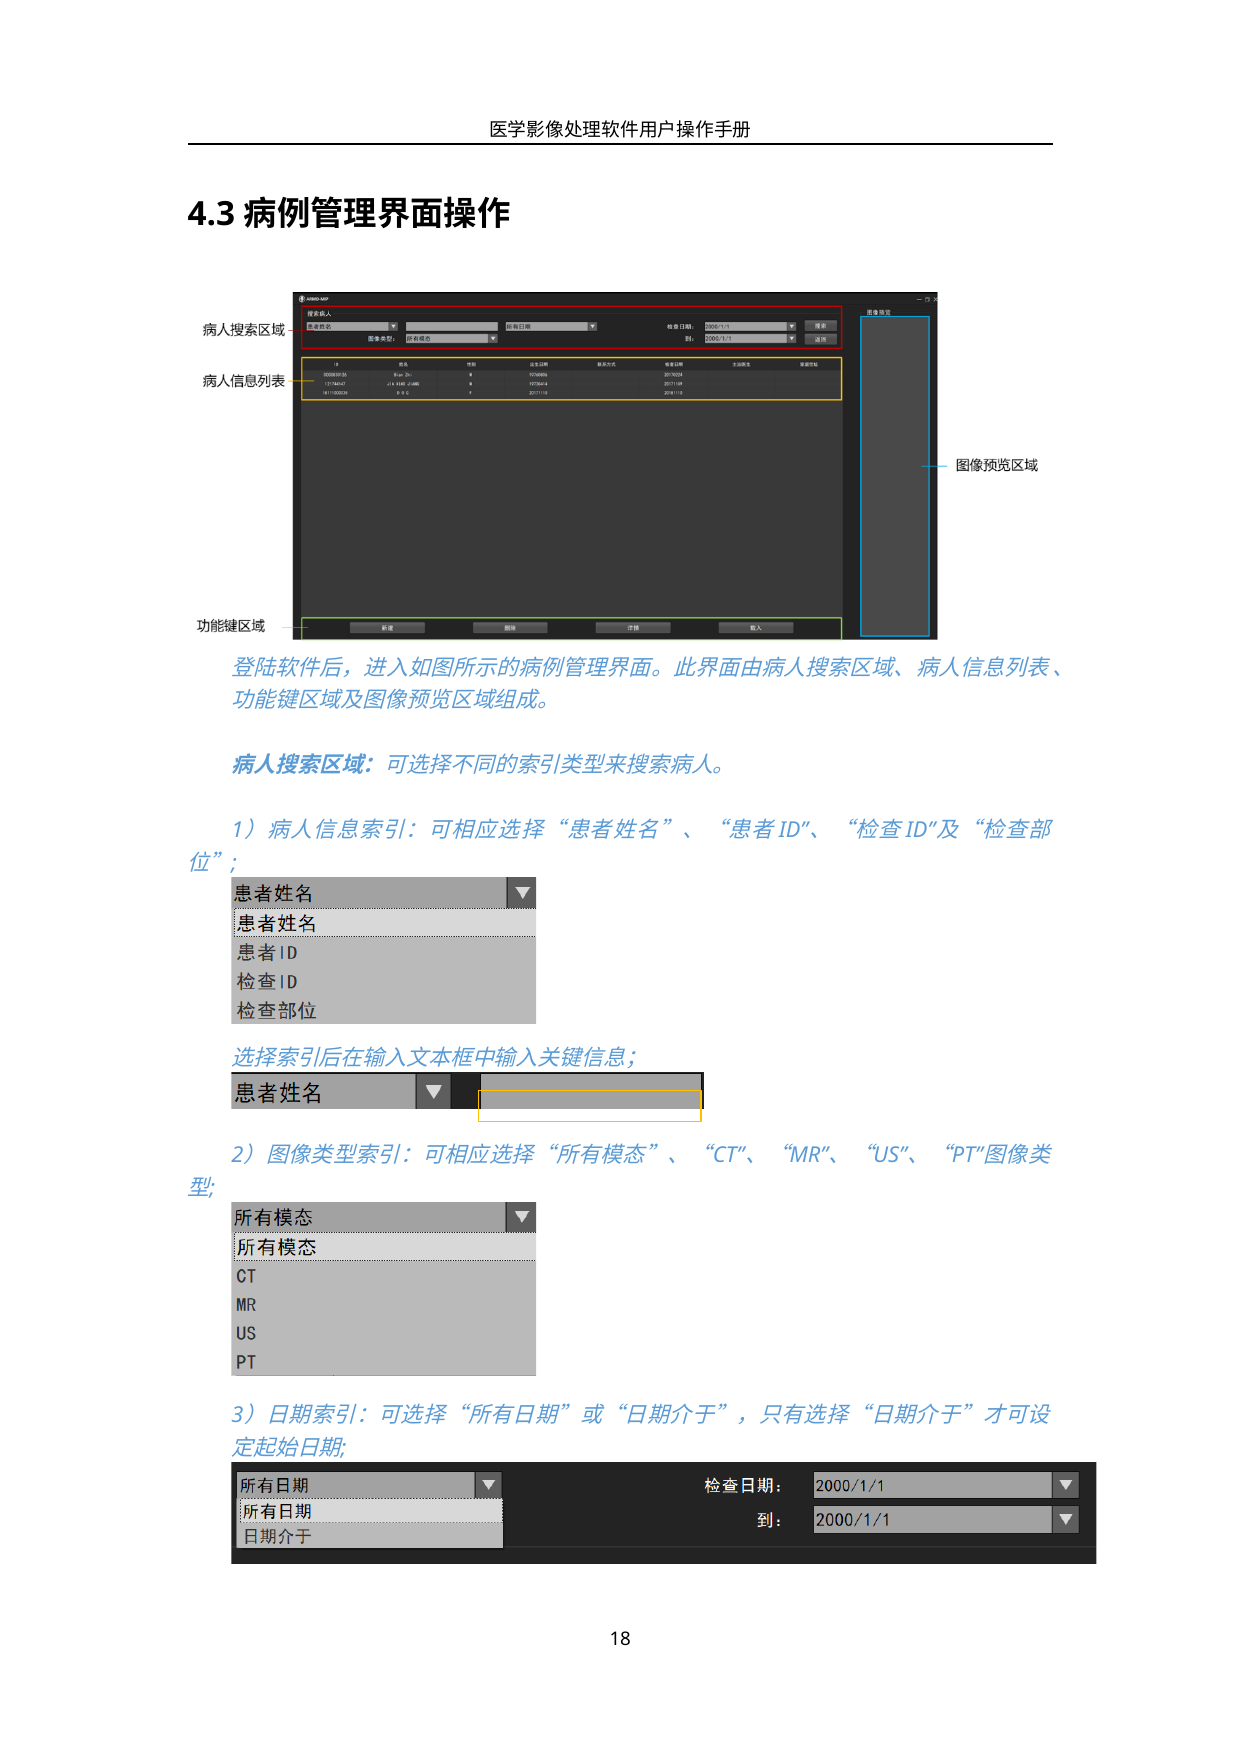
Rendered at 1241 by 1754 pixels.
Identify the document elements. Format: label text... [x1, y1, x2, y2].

picture [231, 1072, 704, 1109]
text 4.3 病例管理界面操作 [187, 178, 1053, 243]
text 选择索引后在输入文本框中输入关键信息； [187, 1039, 1053, 1072]
text 2）图像类型索引：可相应选择“所有模态”、“CT”、“MR”、“US”、“PT”图像类型; [187, 1137, 1053, 1202]
picture [231, 1462, 1097, 1564]
text 1）病人信息索引：可相应选择“患者姓名”、“患者ID”、“检查ID”及“检查部位”; [187, 812, 1053, 877]
text 病人搜索区域：可选择不同的索引类型来搜索病人。 [187, 747, 1053, 779]
text 3）日期索引：可选择“所有日期”或“日期介于”，只有选择“日期介于”才可设定起始日期; [231, 1397, 1053, 1462]
picture [231, 1202, 537, 1376]
text 登陆软件后，进入如图所示的病例管理界面。此界面由病人搜索区域、病人信息列表、功能键区域及图像预览区域组成。 [231, 649, 1053, 714]
picture [187, 292, 1050, 642]
picture [479, 1091, 700, 1109]
picture [231, 877, 537, 1024]
